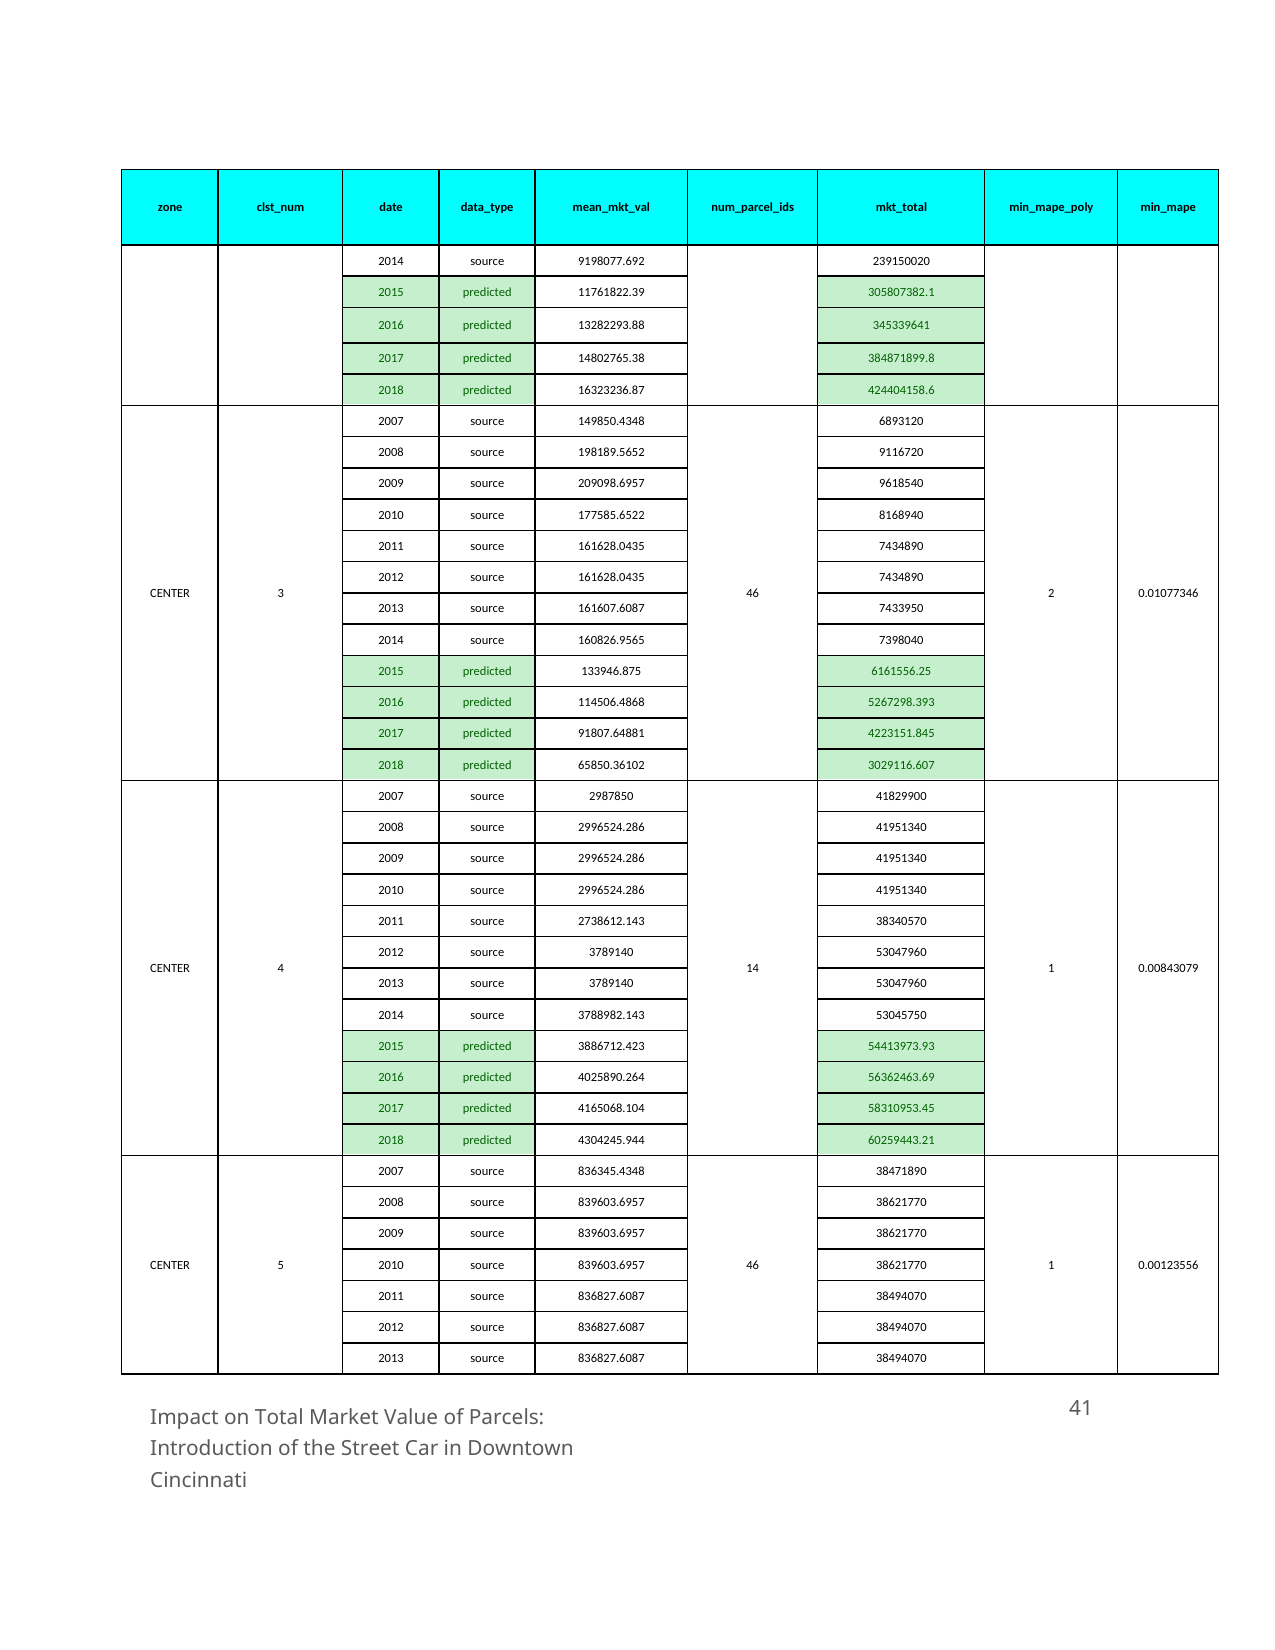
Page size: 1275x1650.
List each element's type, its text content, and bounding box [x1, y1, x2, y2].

table_cell predicted [440, 344, 534, 373]
table_header mean_mkt_val [536, 170, 687, 244]
table_cell 14802765.38 [536, 344, 687, 373]
table_cell 345339641 [818, 308, 984, 342]
table_cell source [440, 906, 534, 936]
table_cell 2009 [343, 844, 438, 873]
table_cell 2018 [343, 1125, 438, 1154]
table_cell predicted [440, 1062, 534, 1092]
table_cell 2013 [343, 1344, 438, 1373]
table_cell source [440, 1281, 534, 1311]
table_cell predicted [440, 750, 534, 779]
table_cell 46 [688, 1156, 817, 1373]
table_cell 41951340 [818, 812, 984, 842]
table_cell source [440, 1187, 534, 1217]
table_cell 3788982.143 [536, 1000, 687, 1029]
table_cell 14 [688, 781, 817, 1154]
table_cell source [440, 594, 534, 623]
table_cell 2009 [343, 1219, 438, 1248]
table_cell 836827.6087 [536, 1312, 687, 1342]
table_cell 2996524.286 [536, 812, 687, 842]
table_cell 209098.6957 [536, 469, 687, 498]
table_cell 3029116.607 [818, 750, 984, 779]
table_cell 2010 [343, 1250, 438, 1279]
table_header mkt_total [818, 170, 984, 244]
table_cell 2007 [343, 781, 438, 811]
table_cell source [440, 781, 534, 811]
table_cell 424404158.6 [818, 375, 984, 404]
table_header min_mape [1118, 170, 1218, 244]
table_cell 161628.0435 [536, 562, 687, 592]
table_cell 58310953.45 [818, 1094, 984, 1123]
table_cell 11761822.39 [536, 277, 687, 307]
table_cell 38494070 [818, 1281, 984, 1311]
table_cell 3789140 [536, 969, 687, 998]
table_cell 8168940 [818, 500, 984, 529]
table_cell 2011 [343, 906, 438, 936]
table_cell source [440, 1250, 534, 1279]
table_cell 7433950 [818, 594, 984, 623]
table_cell source [440, 625, 534, 654]
table_cell 161607.6087 [536, 594, 687, 623]
table_cell predicted [440, 687, 534, 717]
table_cell 2008 [343, 1187, 438, 1217]
table_cell 3886712.423 [536, 1031, 687, 1061]
table_cell 133946.875 [536, 656, 687, 686]
table_cell 2008 [343, 812, 438, 842]
table_cell 2016 [343, 687, 438, 717]
table_cell 2996524.286 [536, 875, 687, 904]
table_cell source [440, 437, 534, 467]
table_cell 2015 [343, 656, 438, 686]
table_cell 16323236.87 [536, 375, 687, 404]
table_cell source [440, 531, 534, 561]
table_cell source [440, 844, 534, 873]
table_cell 239150020 [818, 246, 984, 275]
table_cell CENTER [122, 1156, 217, 1373]
table_cell 0.01077346 [1118, 406, 1218, 779]
table_cell 4304245.944 [536, 1125, 687, 1154]
table_cell 2012 [343, 937, 438, 967]
table_cell 54413973.93 [818, 1031, 984, 1061]
table_cell 2018 [343, 375, 438, 404]
table_cell 2013 [343, 969, 438, 998]
table_cell 38471890 [818, 1156, 984, 1186]
table_cell 2996524.286 [536, 844, 687, 873]
table_cell 6161556.25 [818, 656, 984, 686]
table_cell source [440, 469, 534, 498]
table_cell 65850.36102 [536, 750, 687, 779]
table_cell 7398040 [818, 625, 984, 654]
table_cell 2011 [343, 1281, 438, 1311]
table_cell 2014 [343, 1000, 438, 1029]
table_cell 3 [219, 406, 342, 779]
table_cell 2018 [343, 750, 438, 779]
table_cell 38621770 [818, 1219, 984, 1248]
table_cell 60259443.21 [818, 1125, 984, 1154]
table_cell predicted [440, 375, 534, 404]
table_cell 160826.9565 [536, 625, 687, 654]
table_cell predicted [440, 719, 534, 748]
table_cell 2015 [343, 1031, 438, 1061]
table_cell predicted [440, 1094, 534, 1123]
table_cell 0.00843079 [1118, 781, 1218, 1154]
table_cell 38494070 [818, 1344, 984, 1373]
table_cell source [440, 1219, 534, 1248]
table_cell 5267298.393 [818, 687, 984, 717]
table_cell 4223151.845 [818, 719, 984, 748]
table_cell 41829900 [818, 781, 984, 811]
table_cell source [440, 969, 534, 998]
table_header clst_num [219, 170, 342, 244]
table_cell 839603.6957 [536, 1187, 687, 1217]
table_cell 2017 [343, 719, 438, 748]
table_cell 7434890 [818, 531, 984, 561]
table_cell source [440, 500, 534, 529]
table_cell source [440, 875, 534, 904]
table_cell 836827.6087 [536, 1281, 687, 1311]
table_cell source [440, 1000, 534, 1029]
table_cell 384871899.8 [818, 344, 984, 373]
table_cell 53045750 [818, 1000, 984, 1029]
table_cell 2017 [343, 1094, 438, 1123]
table_header data_type [440, 170, 534, 244]
table_cell 4165068.104 [536, 1094, 687, 1123]
table_cell 1 [985, 1156, 1117, 1373]
table_cell 2014 [343, 625, 438, 654]
table_cell source [440, 812, 534, 842]
table_cell 53047960 [818, 969, 984, 998]
table_cell 38621770 [818, 1187, 984, 1217]
table_cell 9618540 [818, 469, 984, 498]
table_cell 305807382.1 [818, 277, 984, 307]
table_cell 4 [219, 781, 342, 1154]
table_cell 839603.6957 [536, 1250, 687, 1279]
table_cell 2007 [343, 1156, 438, 1186]
table_cell 2015 [343, 277, 438, 307]
table_cell 2738612.143 [536, 906, 687, 936]
table_cell 38340570 [818, 906, 984, 936]
table_cell 114506.4868 [536, 687, 687, 717]
table_cell CENTER [122, 781, 217, 1154]
table_cell 3789140 [536, 937, 687, 967]
table_cell 9198077.692 [536, 246, 687, 275]
table_cell source [440, 246, 534, 275]
table_cell source [440, 1312, 534, 1342]
table_cell 839603.6957 [536, 1219, 687, 1248]
table_cell 2010 [343, 500, 438, 529]
table_cell 2008 [343, 437, 438, 467]
table_cell predicted [440, 1125, 534, 1154]
table_cell 2013 [343, 594, 438, 623]
table_cell 7434890 [818, 562, 984, 592]
table_cell 1 [985, 781, 1117, 1154]
table_cell 91807.64881 [536, 719, 687, 748]
table_cell 2987850 [536, 781, 687, 811]
table_cell 38494070 [818, 1312, 984, 1342]
table_cell 13282293.88 [536, 308, 687, 342]
table_cell 198189.5652 [536, 437, 687, 467]
table_cell predicted [440, 656, 534, 686]
table_header min_mape_poly [985, 170, 1117, 244]
table_cell source [440, 562, 534, 592]
table_cell 9116720 [818, 437, 984, 467]
table_cell source [440, 937, 534, 967]
table_cell 2009 [343, 469, 438, 498]
table_cell source [440, 1344, 534, 1373]
table_header num_parcel_ids [688, 170, 817, 244]
table_cell 46 [688, 406, 817, 779]
table_cell predicted [440, 277, 534, 307]
table_header date [343, 170, 438, 244]
table_cell 2017 [343, 344, 438, 373]
table_cell 56362463.69 [818, 1062, 984, 1092]
table_cell source [440, 1156, 534, 1186]
table_cell 2011 [343, 531, 438, 561]
table_cell 41951340 [818, 875, 984, 904]
table_cell 161628.0435 [536, 531, 687, 561]
table_cell CENTER [122, 406, 217, 779]
table_cell 2 [985, 406, 1117, 779]
table_header zone [122, 170, 217, 244]
table_cell source [440, 406, 534, 436]
table_cell 4025890.264 [536, 1062, 687, 1092]
table_cell 2016 [343, 308, 438, 342]
table_cell predicted [440, 308, 534, 342]
table_cell 2012 [343, 1312, 438, 1342]
table_cell 6893120 [818, 406, 984, 436]
table_cell 2010 [343, 875, 438, 904]
table_cell 2007 [343, 406, 438, 436]
table_cell 2012 [343, 562, 438, 592]
table_cell 836827.6087 [536, 1344, 687, 1373]
table_cell 41951340 [818, 844, 984, 873]
table_cell 2016 [343, 1062, 438, 1092]
table_cell 149850.4348 [536, 406, 687, 436]
table_cell 5 [219, 1156, 342, 1373]
table_cell predicted [440, 1031, 534, 1061]
table_cell 2014 [343, 246, 438, 275]
table_cell 177585.6522 [536, 500, 687, 529]
table_cell 0.00123556 [1118, 1156, 1218, 1373]
table_cell 38621770 [818, 1250, 984, 1279]
table_cell 836345.4348 [536, 1156, 687, 1186]
table_cell 53047960 [818, 937, 984, 967]
